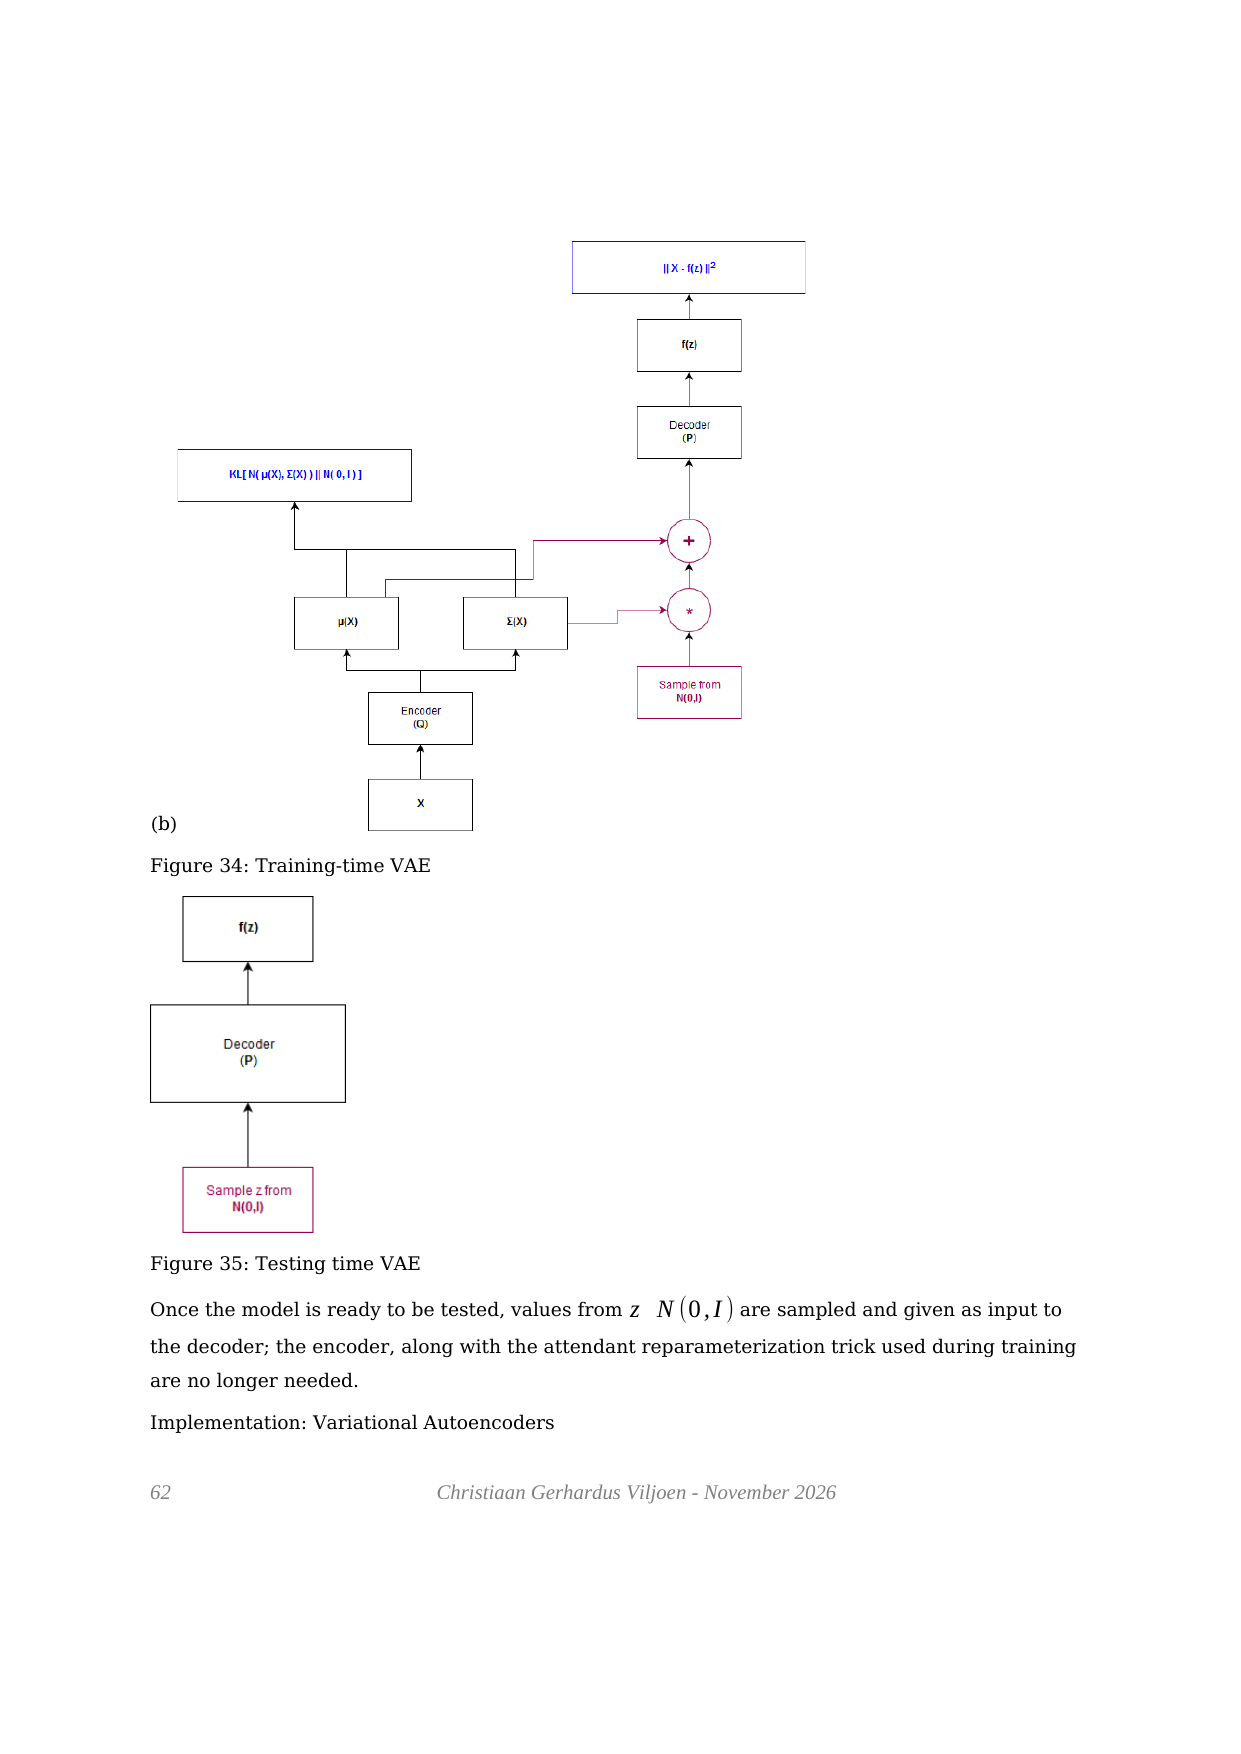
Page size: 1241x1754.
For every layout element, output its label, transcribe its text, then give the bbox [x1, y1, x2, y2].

picture [177, 241, 806, 831]
picture [150, 896, 346, 1233]
text Once the model is ready to be tested, values from are sampled and given as input to the decoder; the encoder, along with the attendant reparameterization trick used during training are no longer needed. [150, 1294, 1090, 1392]
text Figure 34: Training-time VAE [150, 854, 1090, 877]
text Figure 35: Testing time VAE [150, 1252, 1090, 1274]
text Implementation: Variational Autoencoders [150, 1411, 1090, 1434]
